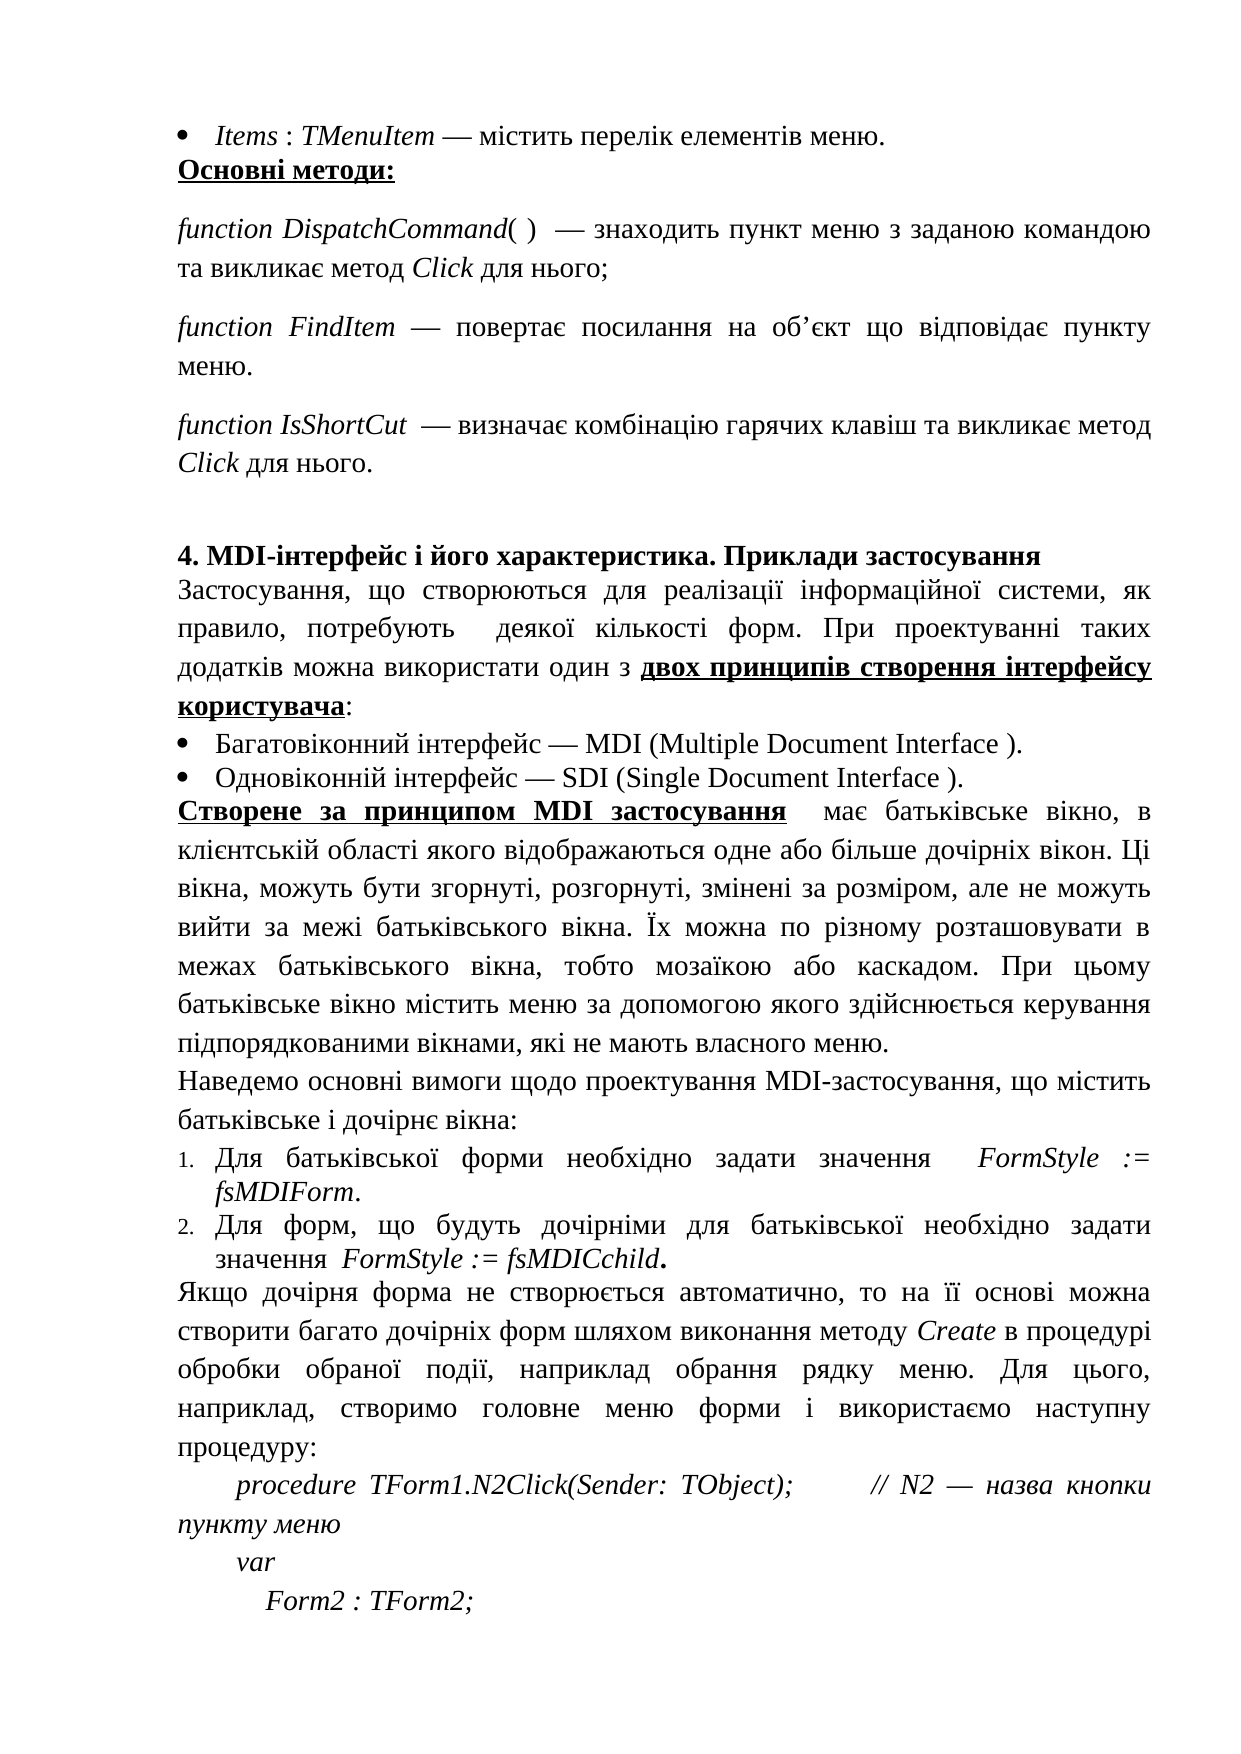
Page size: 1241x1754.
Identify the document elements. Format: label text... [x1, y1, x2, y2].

list Багатовіконний інтерфейс — MDI (Multiple Document Interface ). [177, 726, 1152, 760]
text procedure TForm1.N2Click(Sender: TObject); // N2 — назва кнопки пункту меню [177, 1467, 1152, 1539]
text Наведемо основні вимоги щодо проектування MDI-застосування, що містить батьківське і дочірнє вікна: [177, 1063, 1152, 1135]
text Застосування, що створюються для реалізації інформаційної системи, як правило, потребують деякої кількості форм. При проектуванні таких додатків можна використати один з двох принципів створення інтерфейсу користувача: [177, 572, 1152, 721]
text function IsShortCut — визначає комбінацію гарячих клавіш та викликає метод Click для нього. [177, 407, 1152, 479]
text Form2 : TForm2; [177, 1583, 1152, 1616]
list Одновіконній інтерфейс — SDI (Single Document Interface ). [177, 760, 1152, 793]
text Якщо дочірня форма не створюється автоматично, то на її основі можна створити багато дочірніх форм шляхом виконання методу Create в процедурі обробки обраної події, наприклад обрання рядку меню. Для цього, наприклад, створимо головне меню форми і використаємо наступну процедуру: [177, 1274, 1152, 1462]
text Основні методи: [177, 152, 1152, 185]
text function DispatchCommand( ) — знаходить пункт меню з заданою командою та викликає метод Click для нього; [177, 211, 1152, 283]
text function FindItem — повертає посилання на об’єкт що відповідає пункту меню. [177, 309, 1152, 381]
list Items : TMenuItem — містить перелік елементів меню. [177, 118, 1152, 152]
list Для форм, що будуть дочірніми для батьківської необхідно задати значення FormStyle := fsMDIСchild. [177, 1207, 1152, 1274]
text var [177, 1544, 1152, 1578]
list Для батьківської форми необхідно задати значення FormStyle := fsMDIForm. [177, 1140, 1152, 1207]
text 4. MDI-інтерфейс і його характеристика. Приклади застосування [177, 538, 1152, 572]
text Створене за принципом MDI застосування має батьківське вікно, в клієнтській області якого відображаються одне або більше дочірніх вікон. Ці вікна, можуть бути згорнуті, розгорнуті, змінені за розміром, але не можуть вийти за межі батьківського вікна. Їх можна по різному розташовувати в межах батьківського вікна, тобто мозаїкою або каскадом. При цьому батьківське вікно містить меню за допомогою якого здійснюється керування підпорядкованими вікнами, які не мають власного меню. [177, 793, 1152, 1058]
